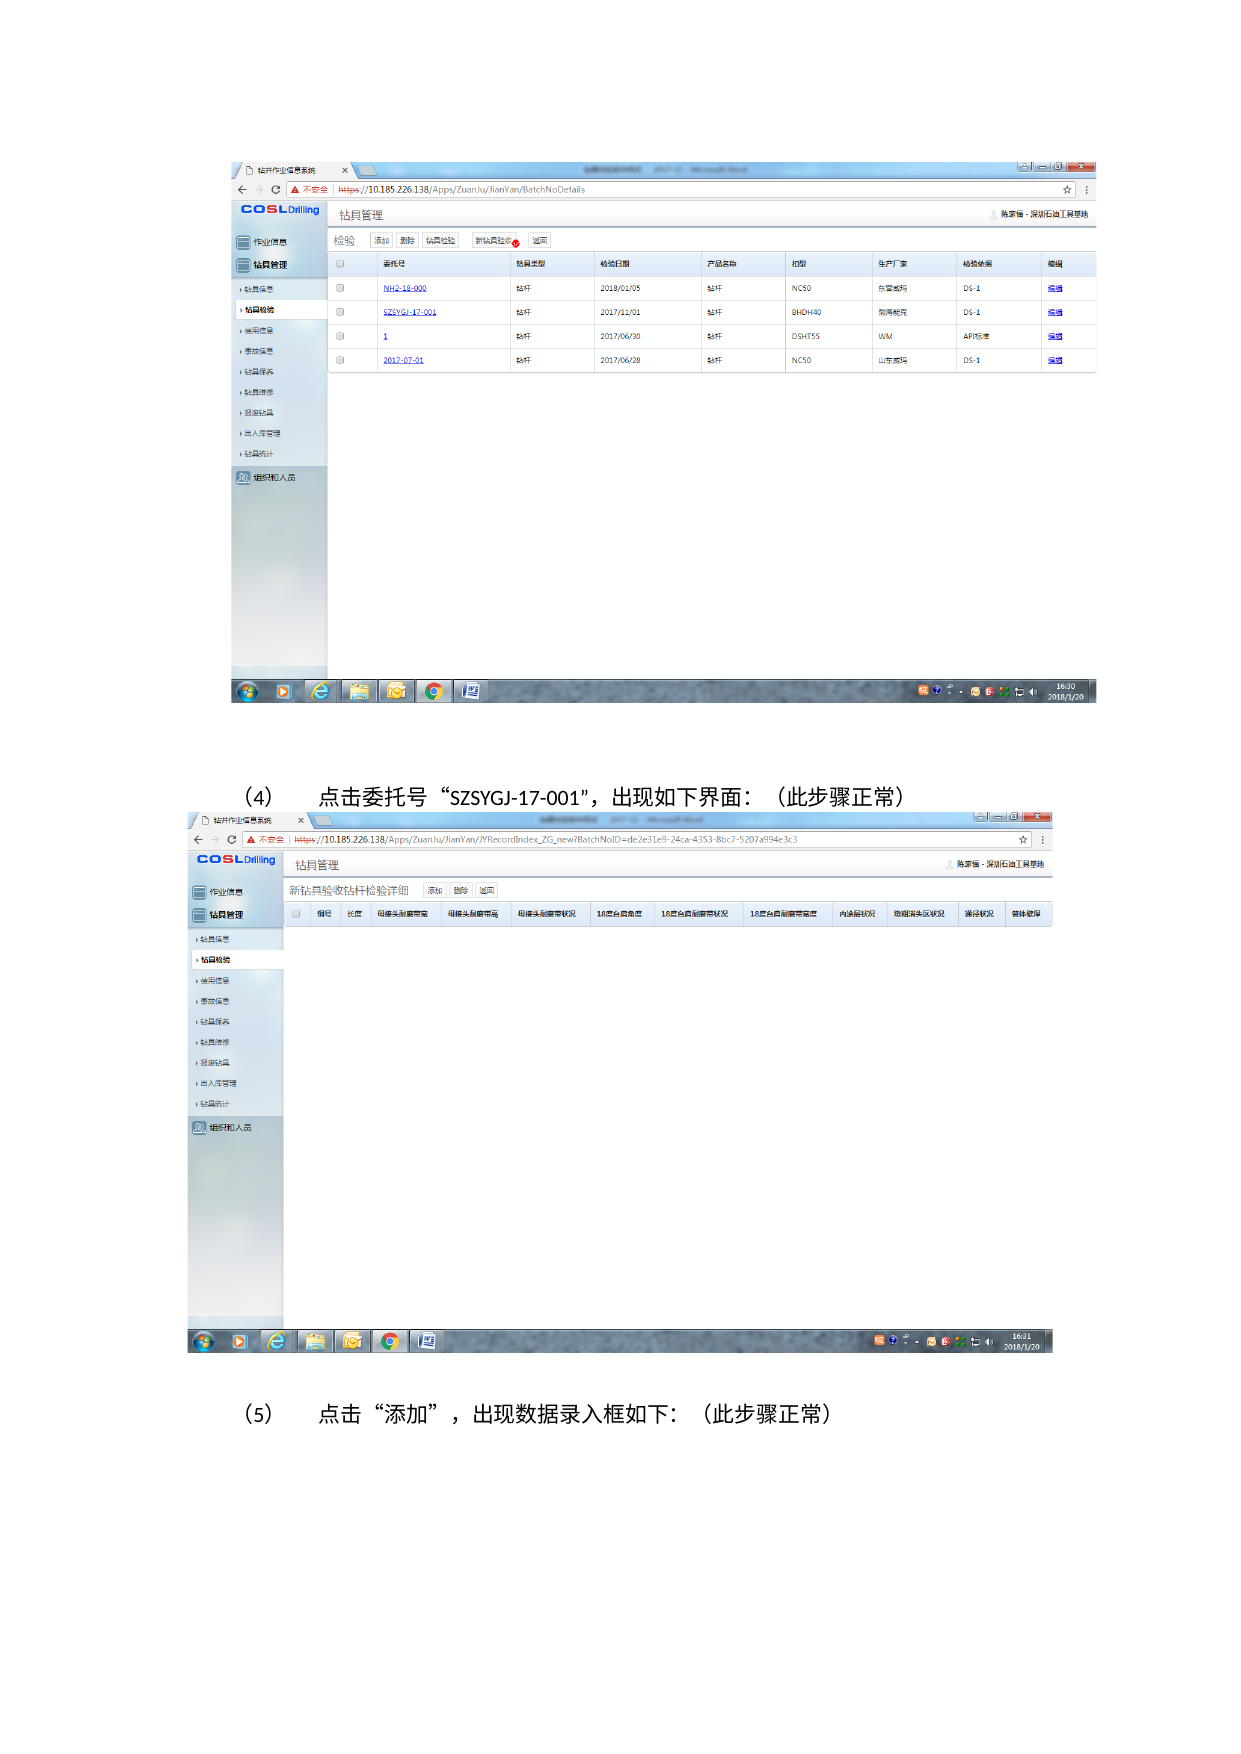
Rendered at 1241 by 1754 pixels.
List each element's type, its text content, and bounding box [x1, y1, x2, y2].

picture [231, 162, 1097, 703]
list 点击“添加”，出现数据录入框如下：（此步骤正常） [231, 1397, 1053, 1429]
picture [187, 812, 1053, 1353]
list 点击委托号“SZSYGJ-17-001”，出现如下界面：（此步骤正常） [231, 779, 1053, 812]
